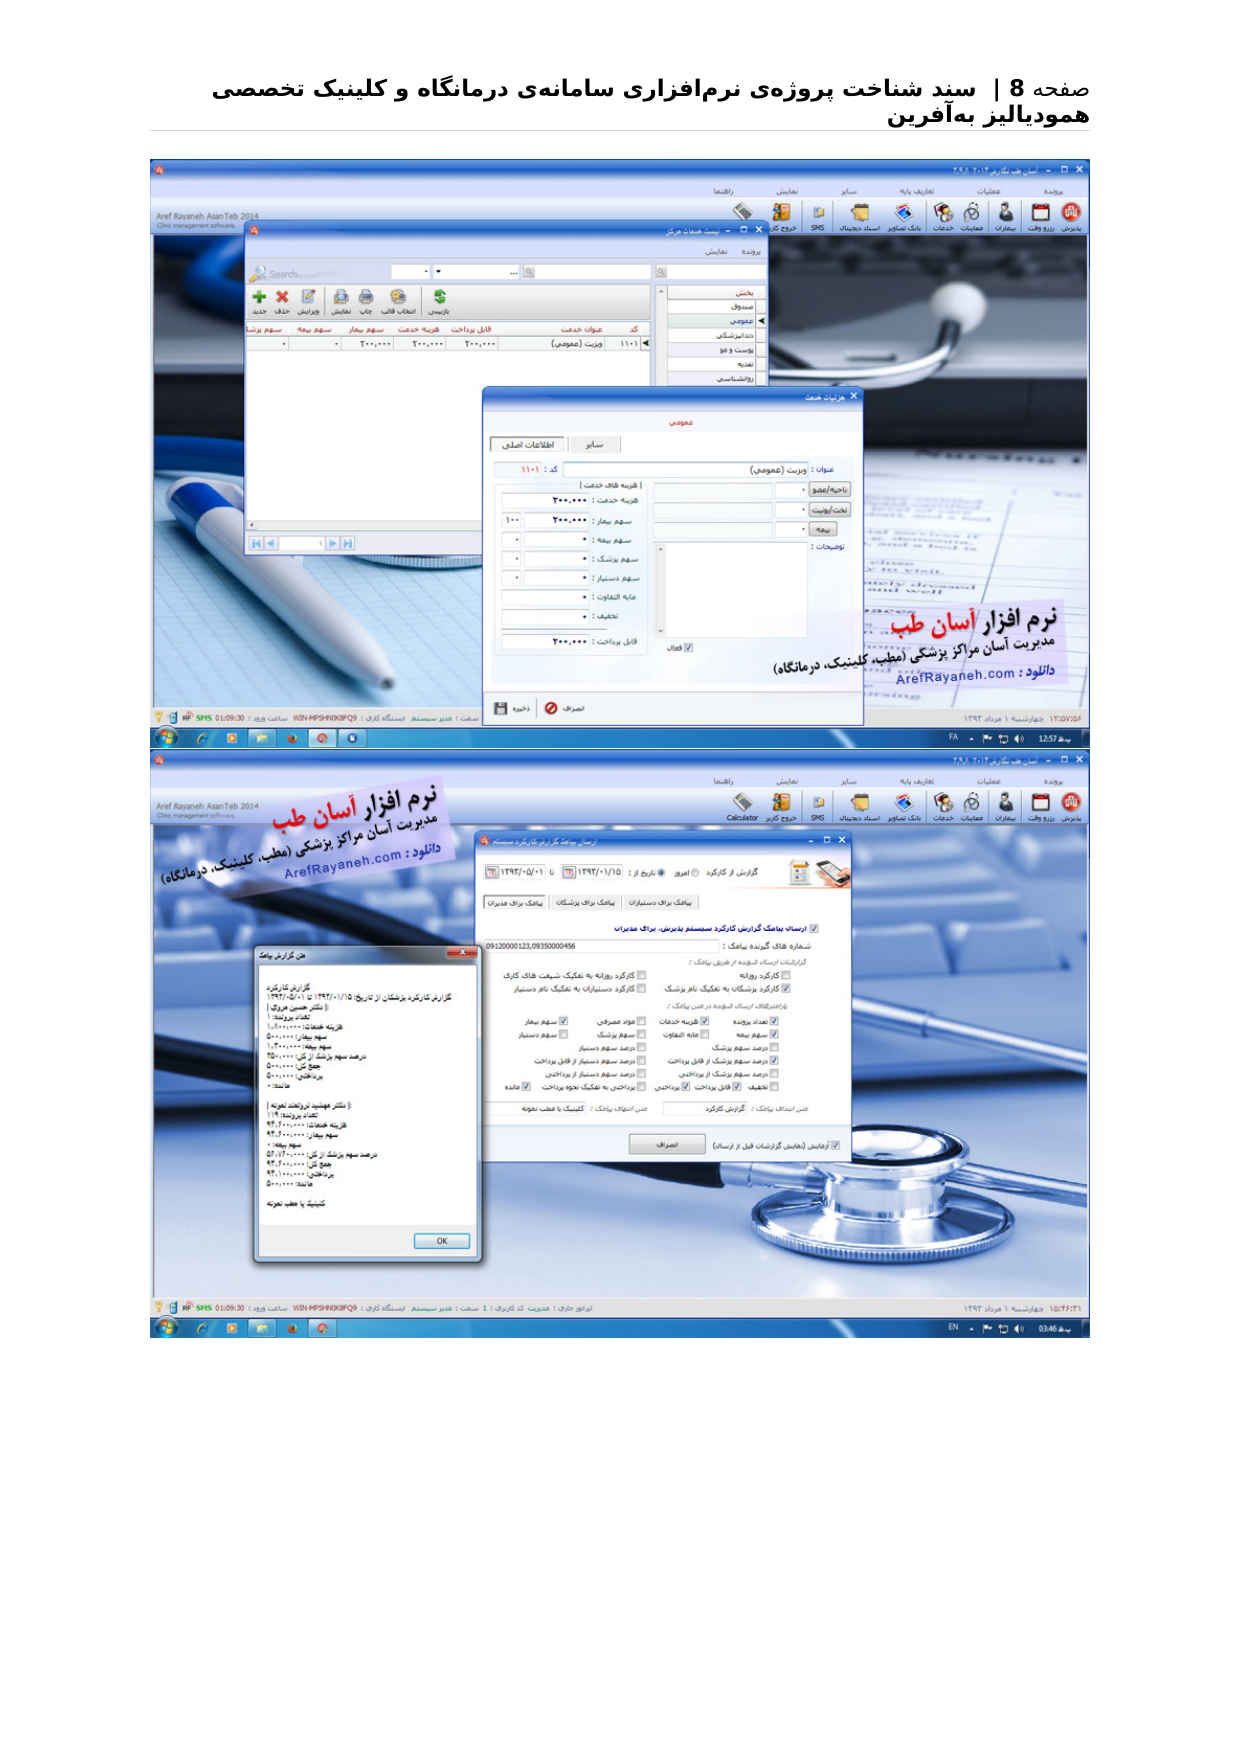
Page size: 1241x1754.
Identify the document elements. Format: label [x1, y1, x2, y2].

picture [150, 749, 1090, 1338]
picture [150, 159, 1090, 748]
